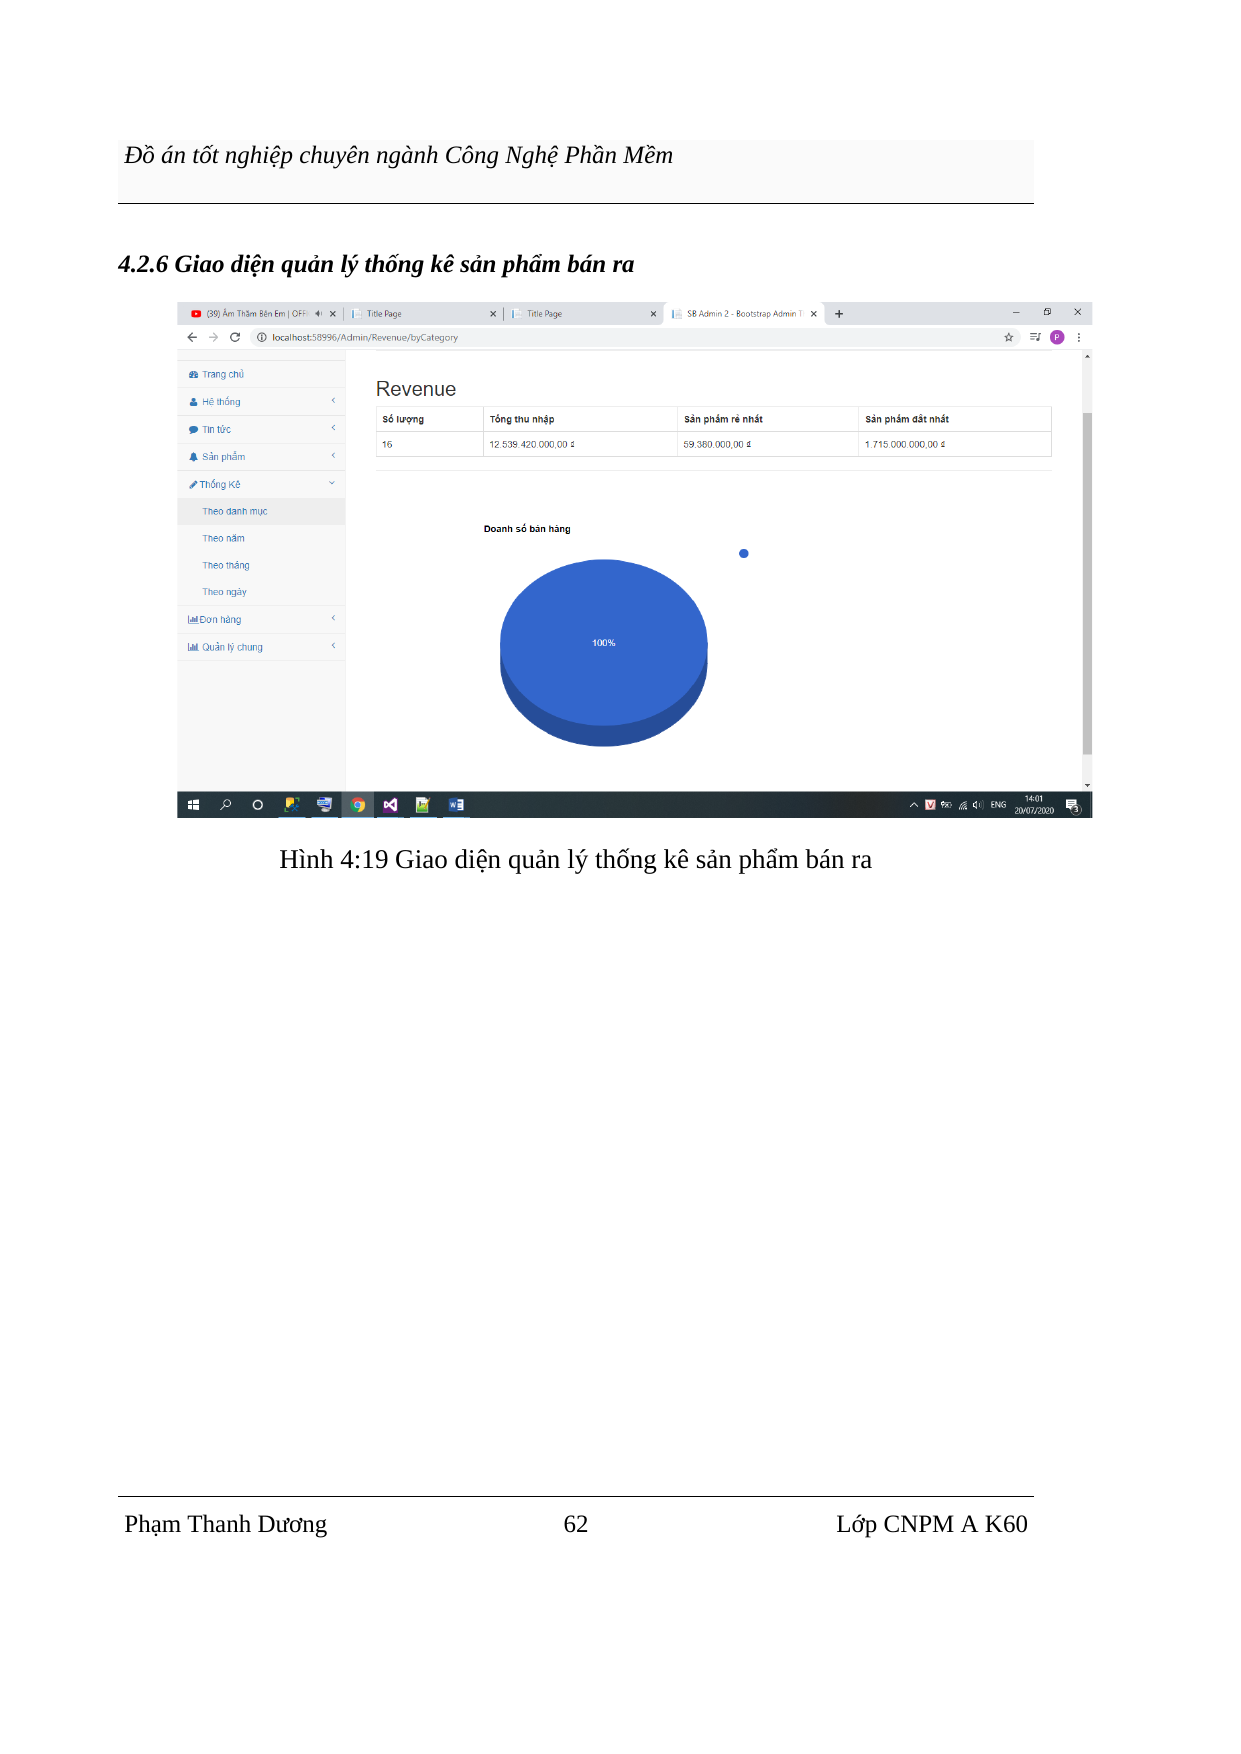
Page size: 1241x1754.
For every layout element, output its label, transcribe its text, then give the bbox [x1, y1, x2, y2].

subtitle Giao diện quản lý thống kê sản phẩm bán ra [118, 249, 1033, 278]
picture [177, 302, 1093, 818]
